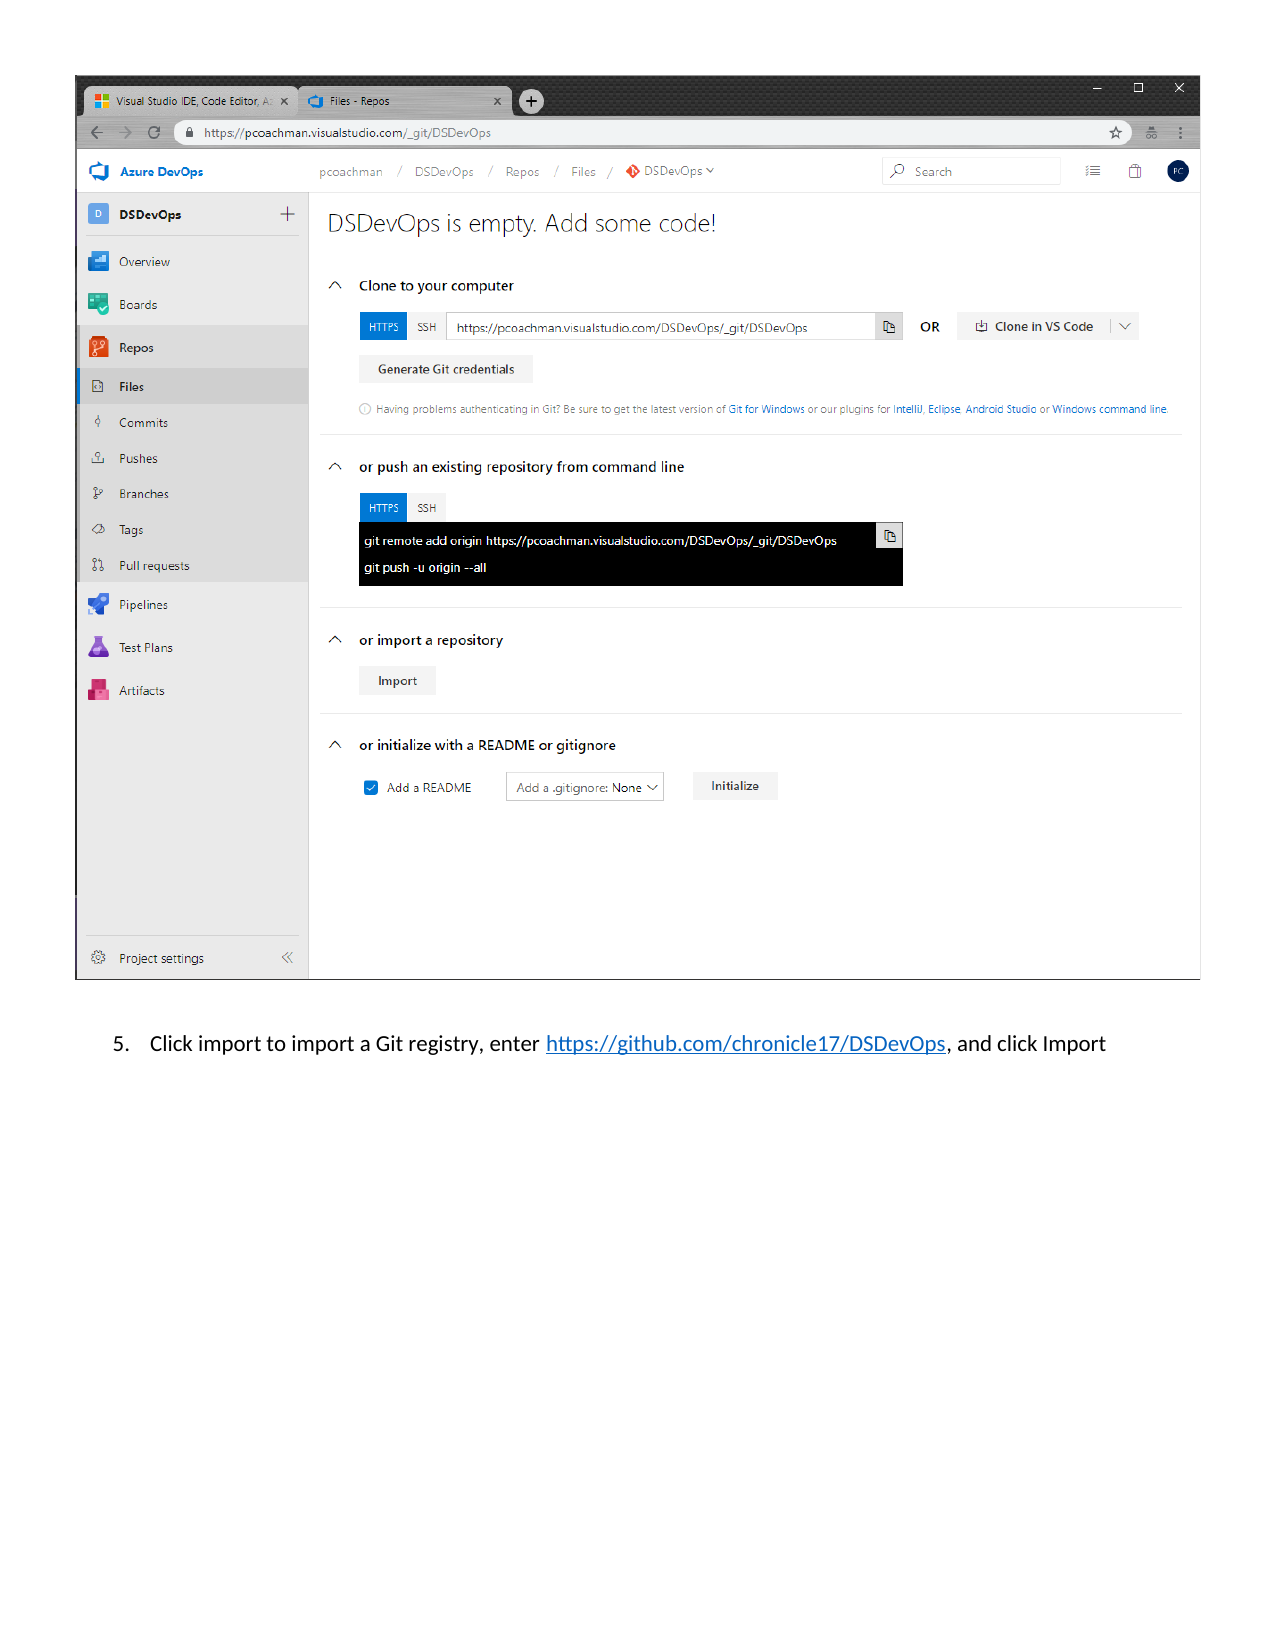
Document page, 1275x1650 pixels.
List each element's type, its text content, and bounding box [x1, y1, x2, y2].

picture [75, 75, 1200, 980]
list Click import to import a Git registry, enter https://github.com/chronicle17/DSDevOps, and click Import [112, 1029, 1200, 1057]
